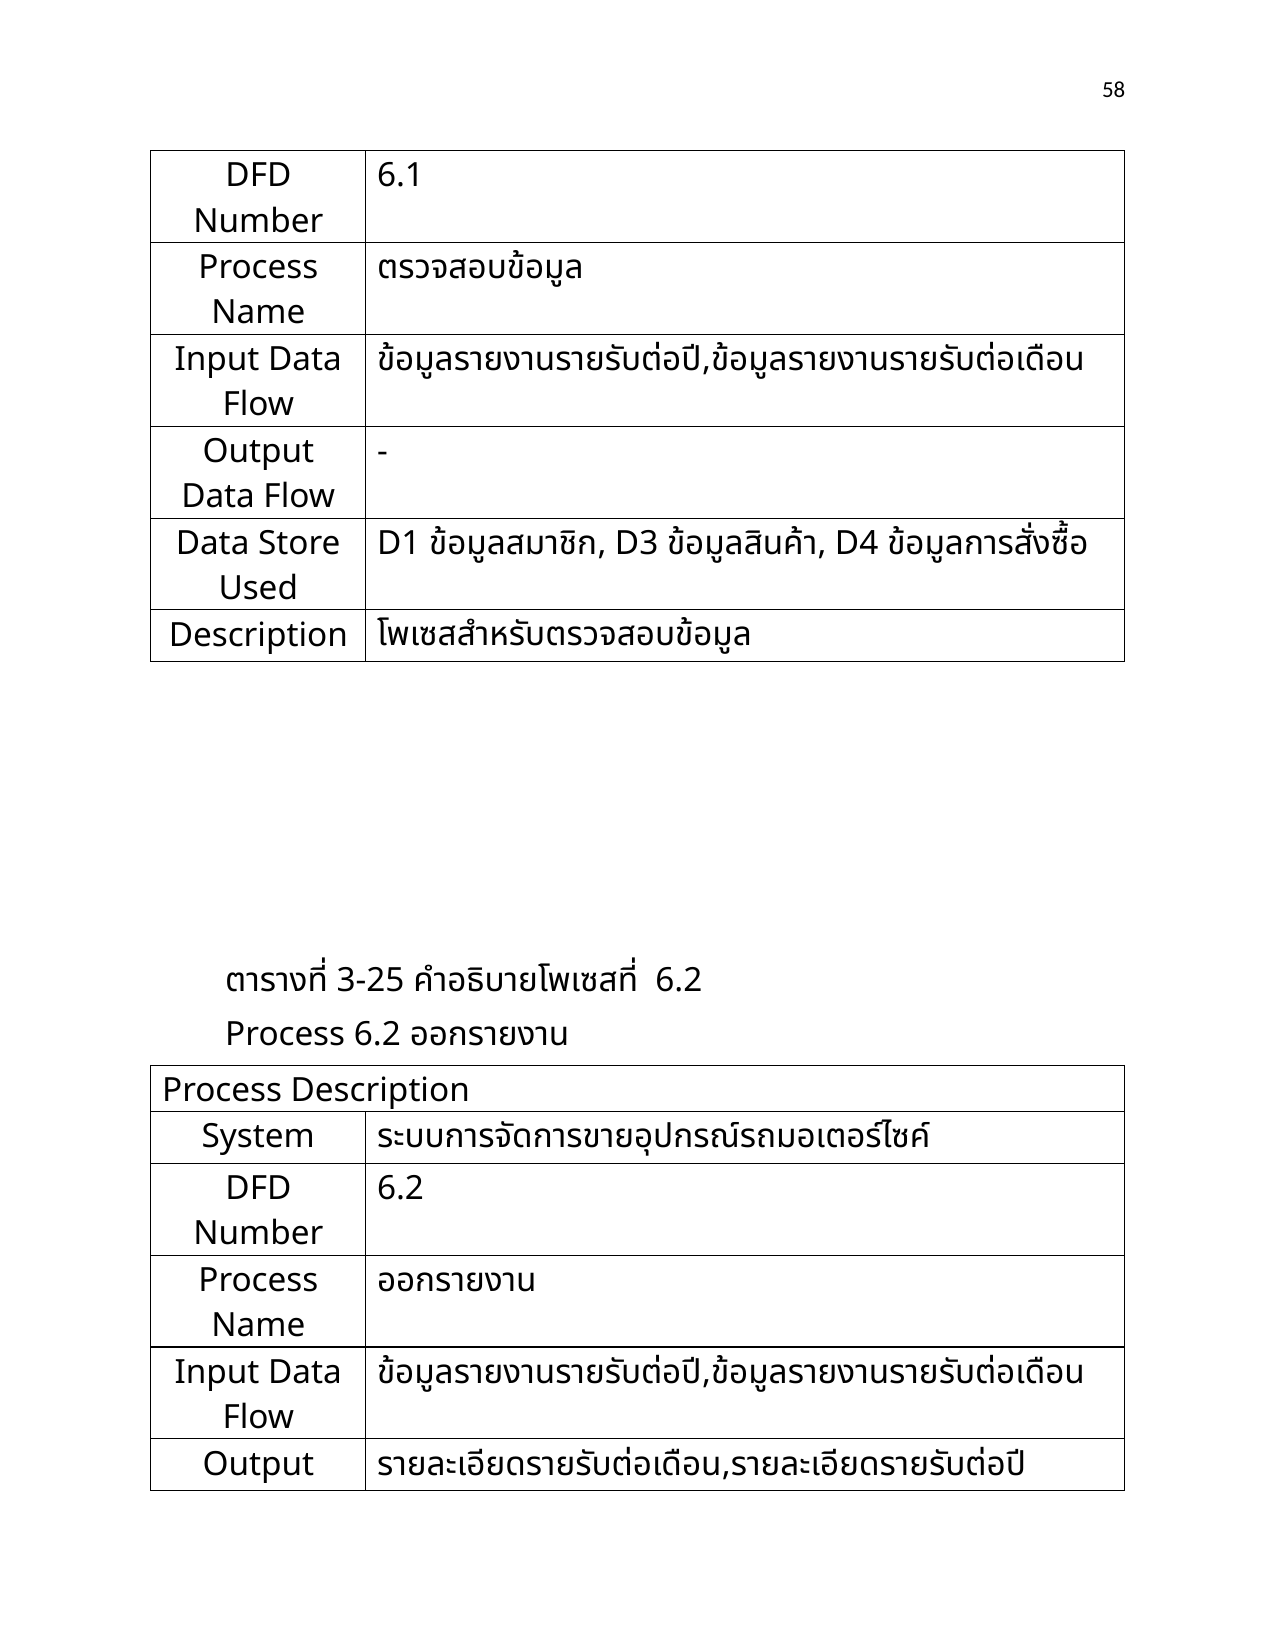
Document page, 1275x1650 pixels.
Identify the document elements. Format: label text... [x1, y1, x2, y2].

table_cell Process Name [151, 243, 365, 334]
table_cell DFD Number [151, 1164, 365, 1254]
table_cell 6.2 [366, 1164, 1124, 1254]
table_cell Input Data Flow [151, 1348, 365, 1438]
table_cell ข้อมูลรายงานรายรับต่อปี,ข้อมูลรายงานรายรับต่อเดือน [366, 1348, 1124, 1438]
table_cell Description [151, 610, 365, 661]
table_cell ระบบการจัดการขายอุปกรณ์รถมอเตอร์ไซค์ [366, 1112, 1124, 1163]
table_cell D1 ข้อมูลสมาชิก, D3 ข้อมูลสินค้า, D4 ข้อมูลการสั่งซื้อ [366, 519, 1124, 609]
table_cell Input Data Flow [151, 335, 365, 426]
text ตารางที่ 3-25 คำอธิบายโพเซสที่ 6.2 [150, 956, 1125, 1006]
table_header Process Description [151, 1066, 1124, 1111]
table_cell Output Data Flow [151, 1439, 365, 1490]
table_cell ข้อมูลรายงานรายรับต่อปี,ข้อมูลรายงานรายรับต่อเดือน [366, 335, 1124, 426]
table_cell DFD Number [151, 151, 365, 242]
table_cell Process Name [151, 1256, 365, 1346]
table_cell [366, 1439, 1124, 1490]
table_cell - [366, 427, 1124, 517]
table_cell 6.1 [366, 151, 1124, 242]
table_cell Output Data Flow [151, 427, 365, 517]
table_cell ออกรายงาน [366, 1256, 1124, 1346]
table_cell โพเซสสำหรับตรวจสอบข้อมูล [366, 610, 1124, 661]
text Process 6.2 ออกรายงาน [150, 1010, 1125, 1061]
table_cell System [151, 1112, 365, 1163]
table_cell ตรวจสอบข้อมูล [366, 243, 1124, 334]
table_cell Data Store Used [151, 519, 365, 609]
